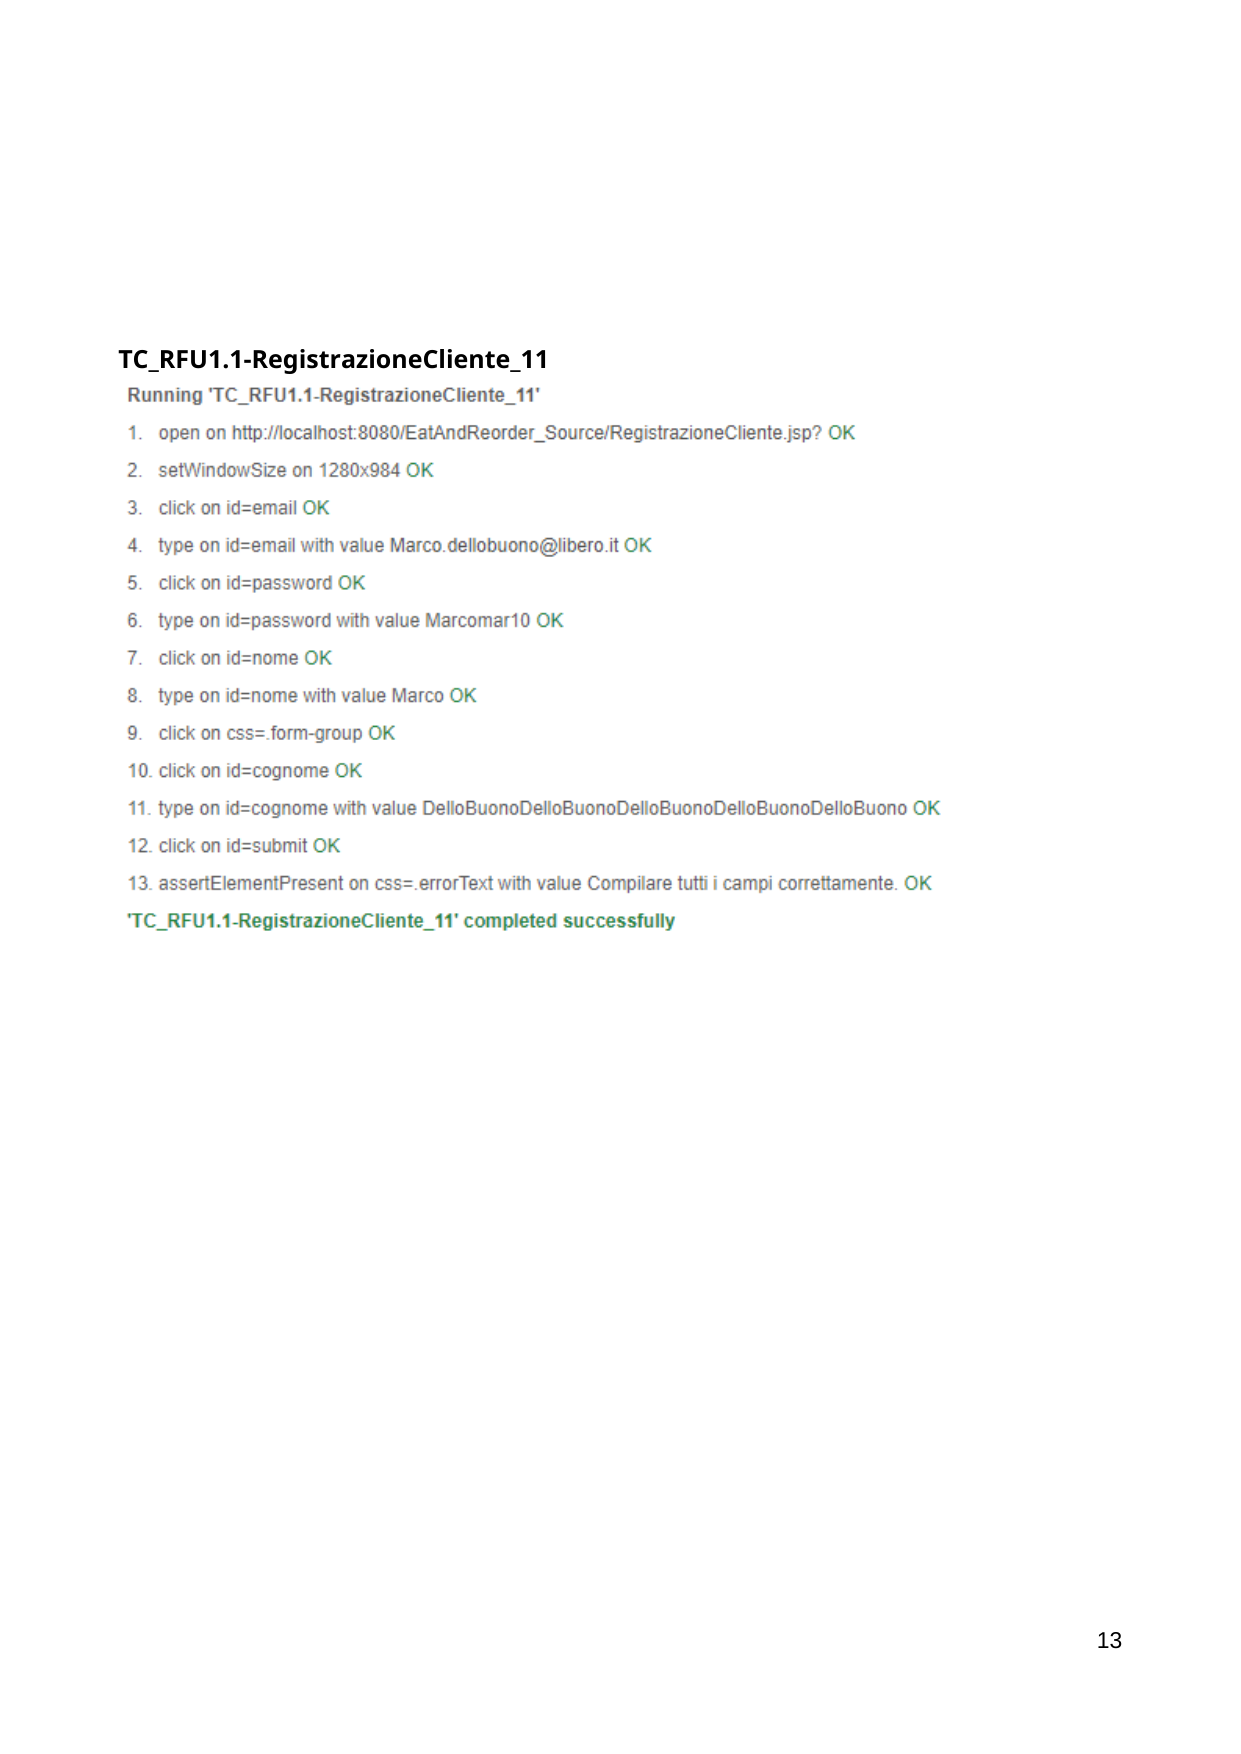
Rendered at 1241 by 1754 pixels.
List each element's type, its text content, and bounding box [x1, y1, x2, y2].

picture [118, 377, 955, 934]
